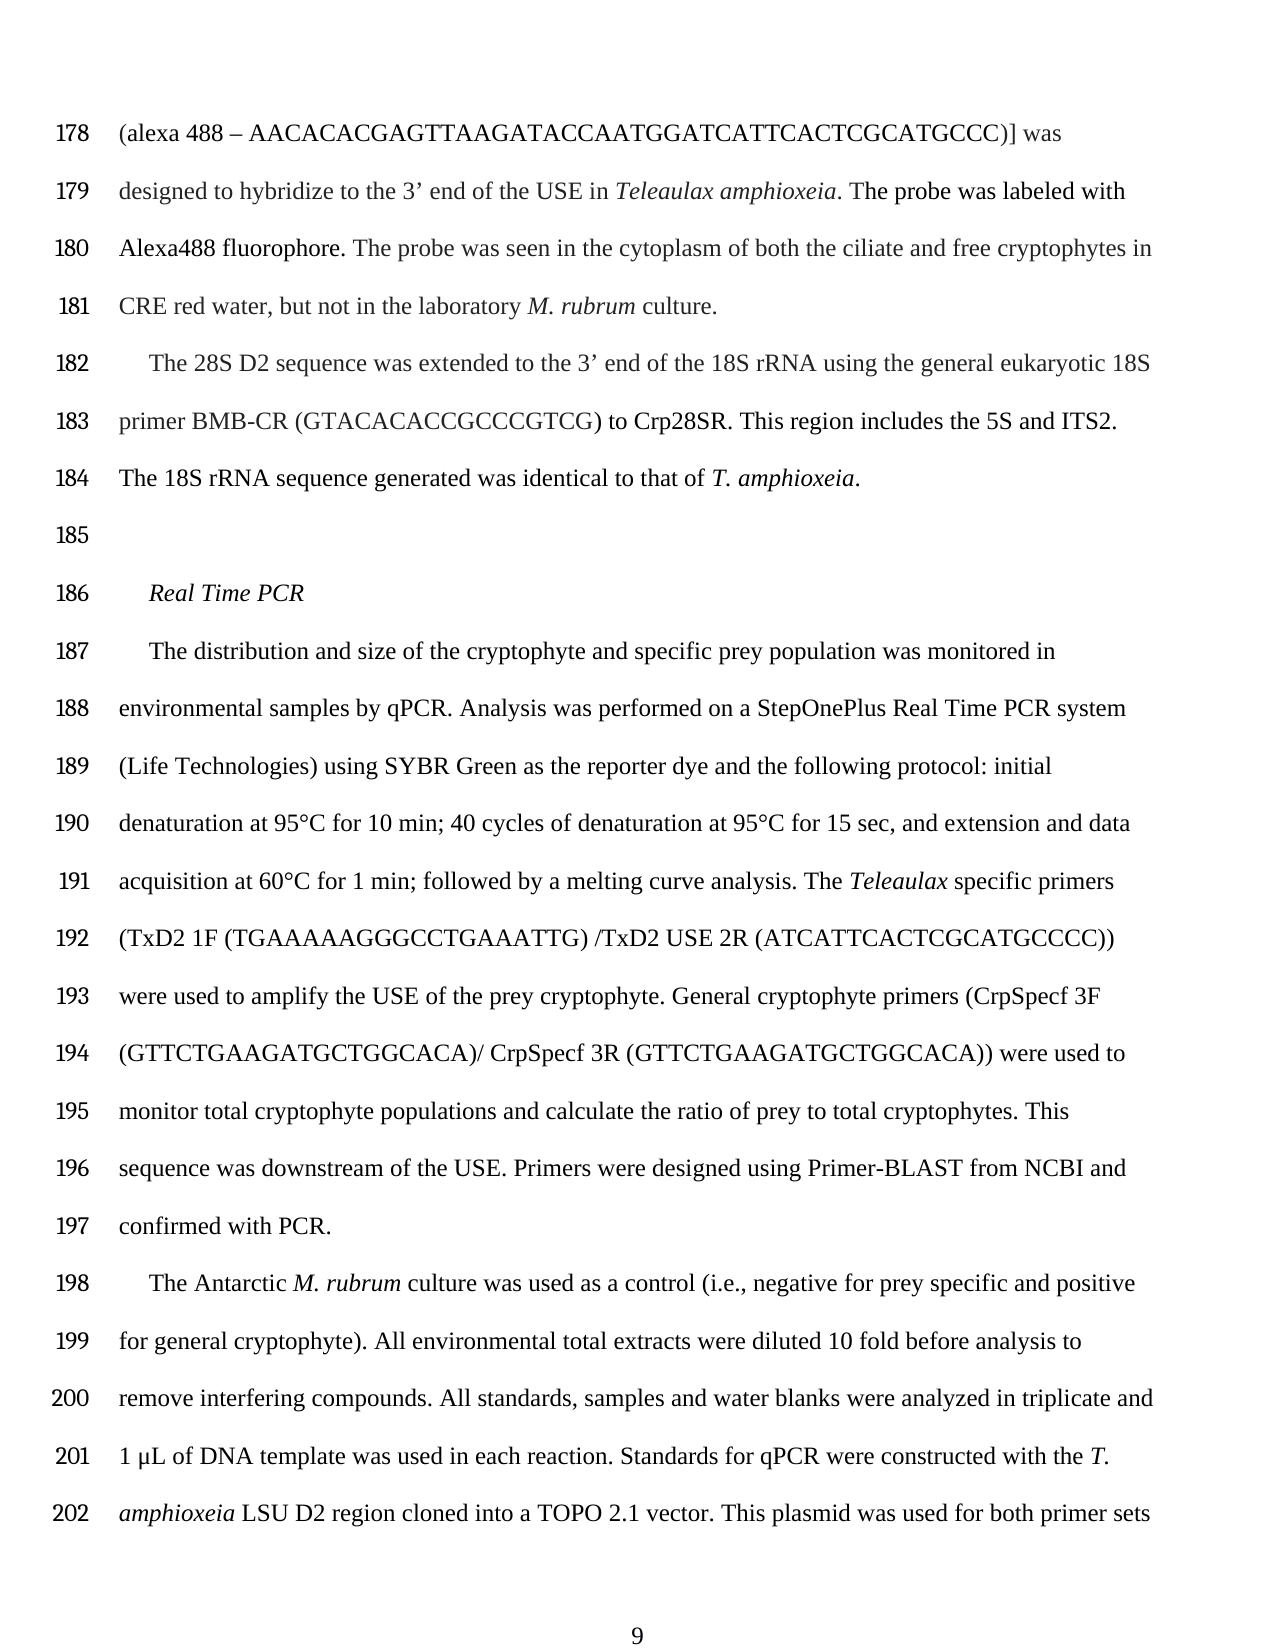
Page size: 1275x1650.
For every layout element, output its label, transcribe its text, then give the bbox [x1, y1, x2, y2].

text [118, 1268, 1156, 1527]
text The distribution and size of the cryptophyte and specific prey population was monitored in environmental samples by qPCR. Analysis was performed on a StepOnePlus Real Time PCR system (Life Technologies) using SYBR Green as the reporter dye and the following protocol: initial denaturation at 95°C for 10 min; 40 cycles of denaturation at 95°C for 15 sec, and extension and data acquisition at 60°C for 1 min; followed by a melting curve analysis. The Teleaulax specific primers (TxD2 1F (TGAAAAAGGGCCTGAAATTG) /TxD2 USE 2R (ATCATTCACTCGCATGCCCC)) were used to amplify the USE of the prey cryptophyte. General cryptophyte primers (CrpSpecf 3F (GTTCTGAAGATGCTGGCACA)/ CrpSpecf 3R (GTTCTGAAGATGCTGGCACA)) were used to monitor total cryptophyte populations and calculate the ratio of prey to total cryptophytes. This sequence was downstream of the USE. Primers were designed using Primer-BLAST from NCBI and confirmed with PCR. [118, 636, 1156, 1240]
text Real Time PCR [118, 578, 1156, 607]
text The 28S D2 sequence was extended to the 3’ end of the 18S rRNA using the general eukaryotic 18S primer BMB-CR (GTACACACCGCCCGTCG) to Crp28SR. This region includes the 5S and ITS2. The 18S rRNA sequence generated was identical to that of T. amphioxeia. [118, 348, 1156, 492]
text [118, 118, 1156, 320]
